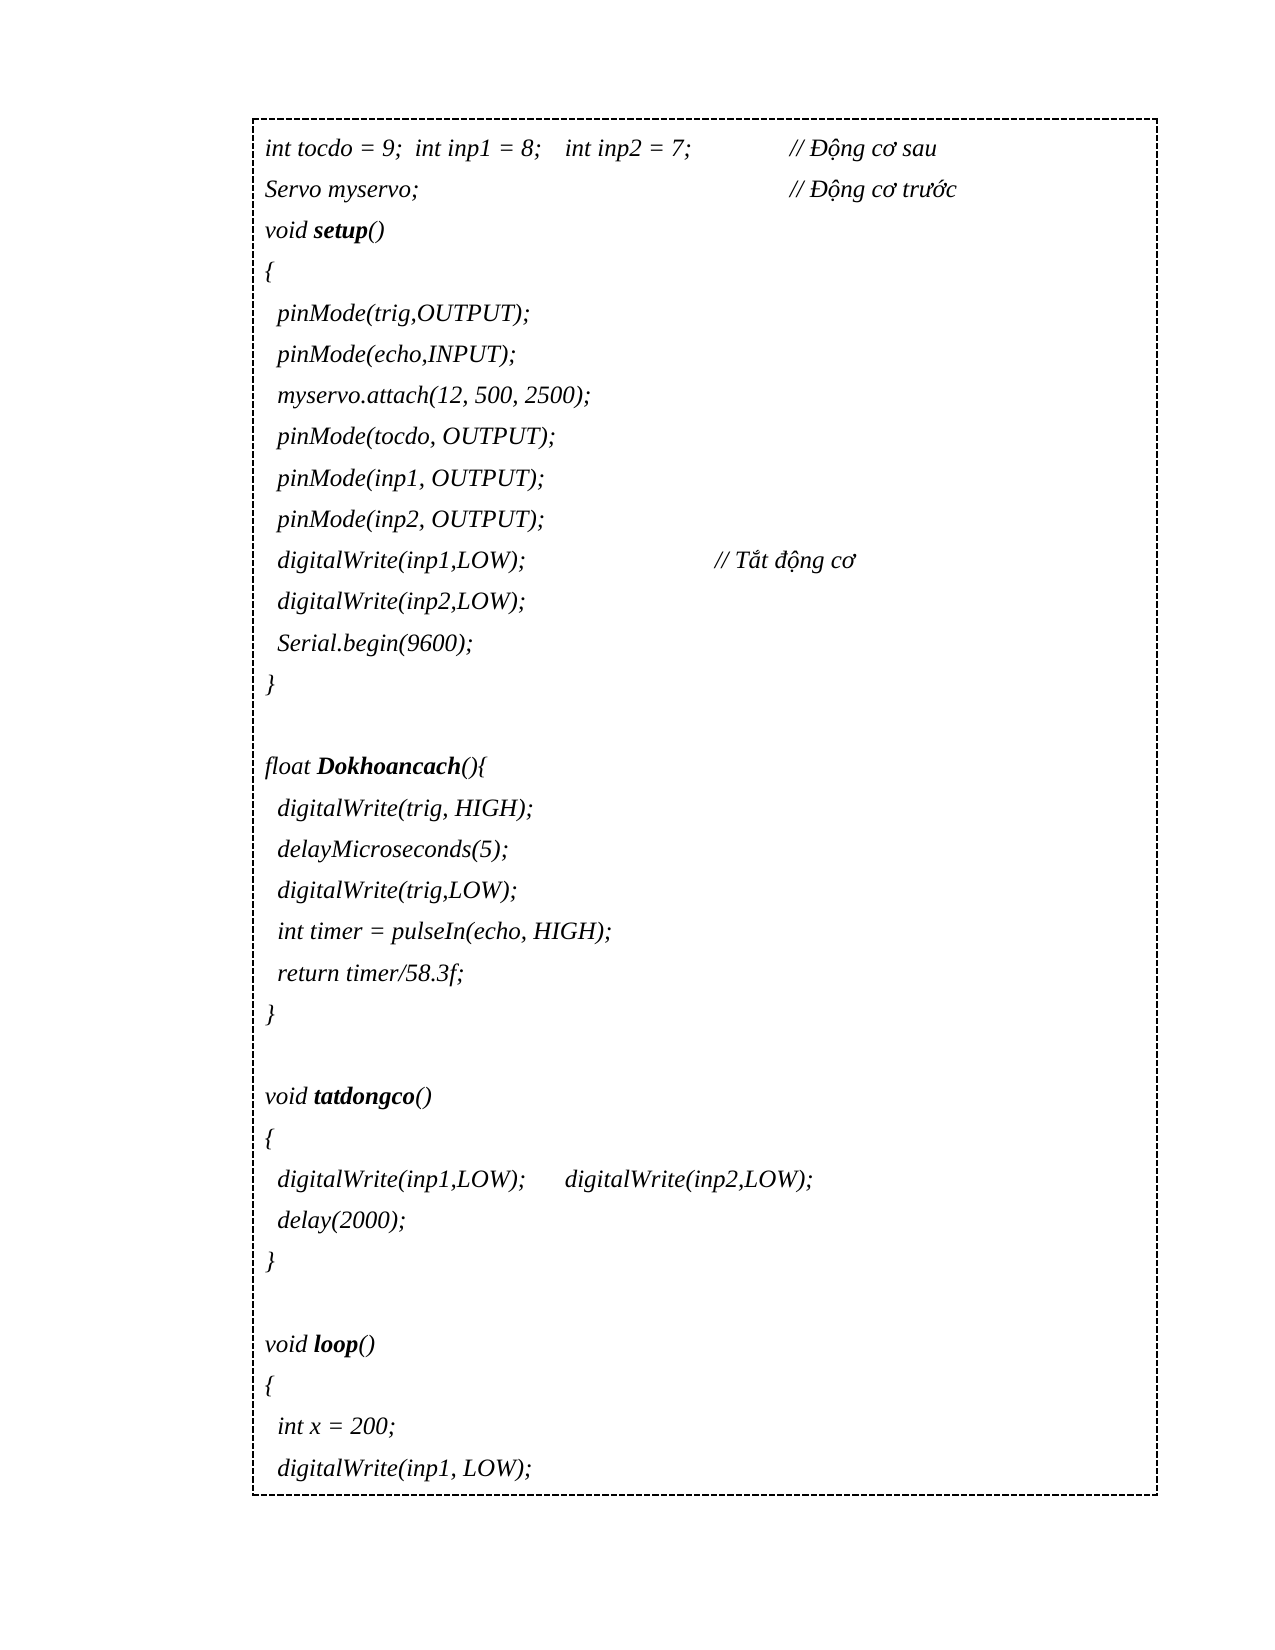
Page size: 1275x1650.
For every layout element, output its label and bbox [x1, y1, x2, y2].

table_header [253, 118, 1157, 1494]
